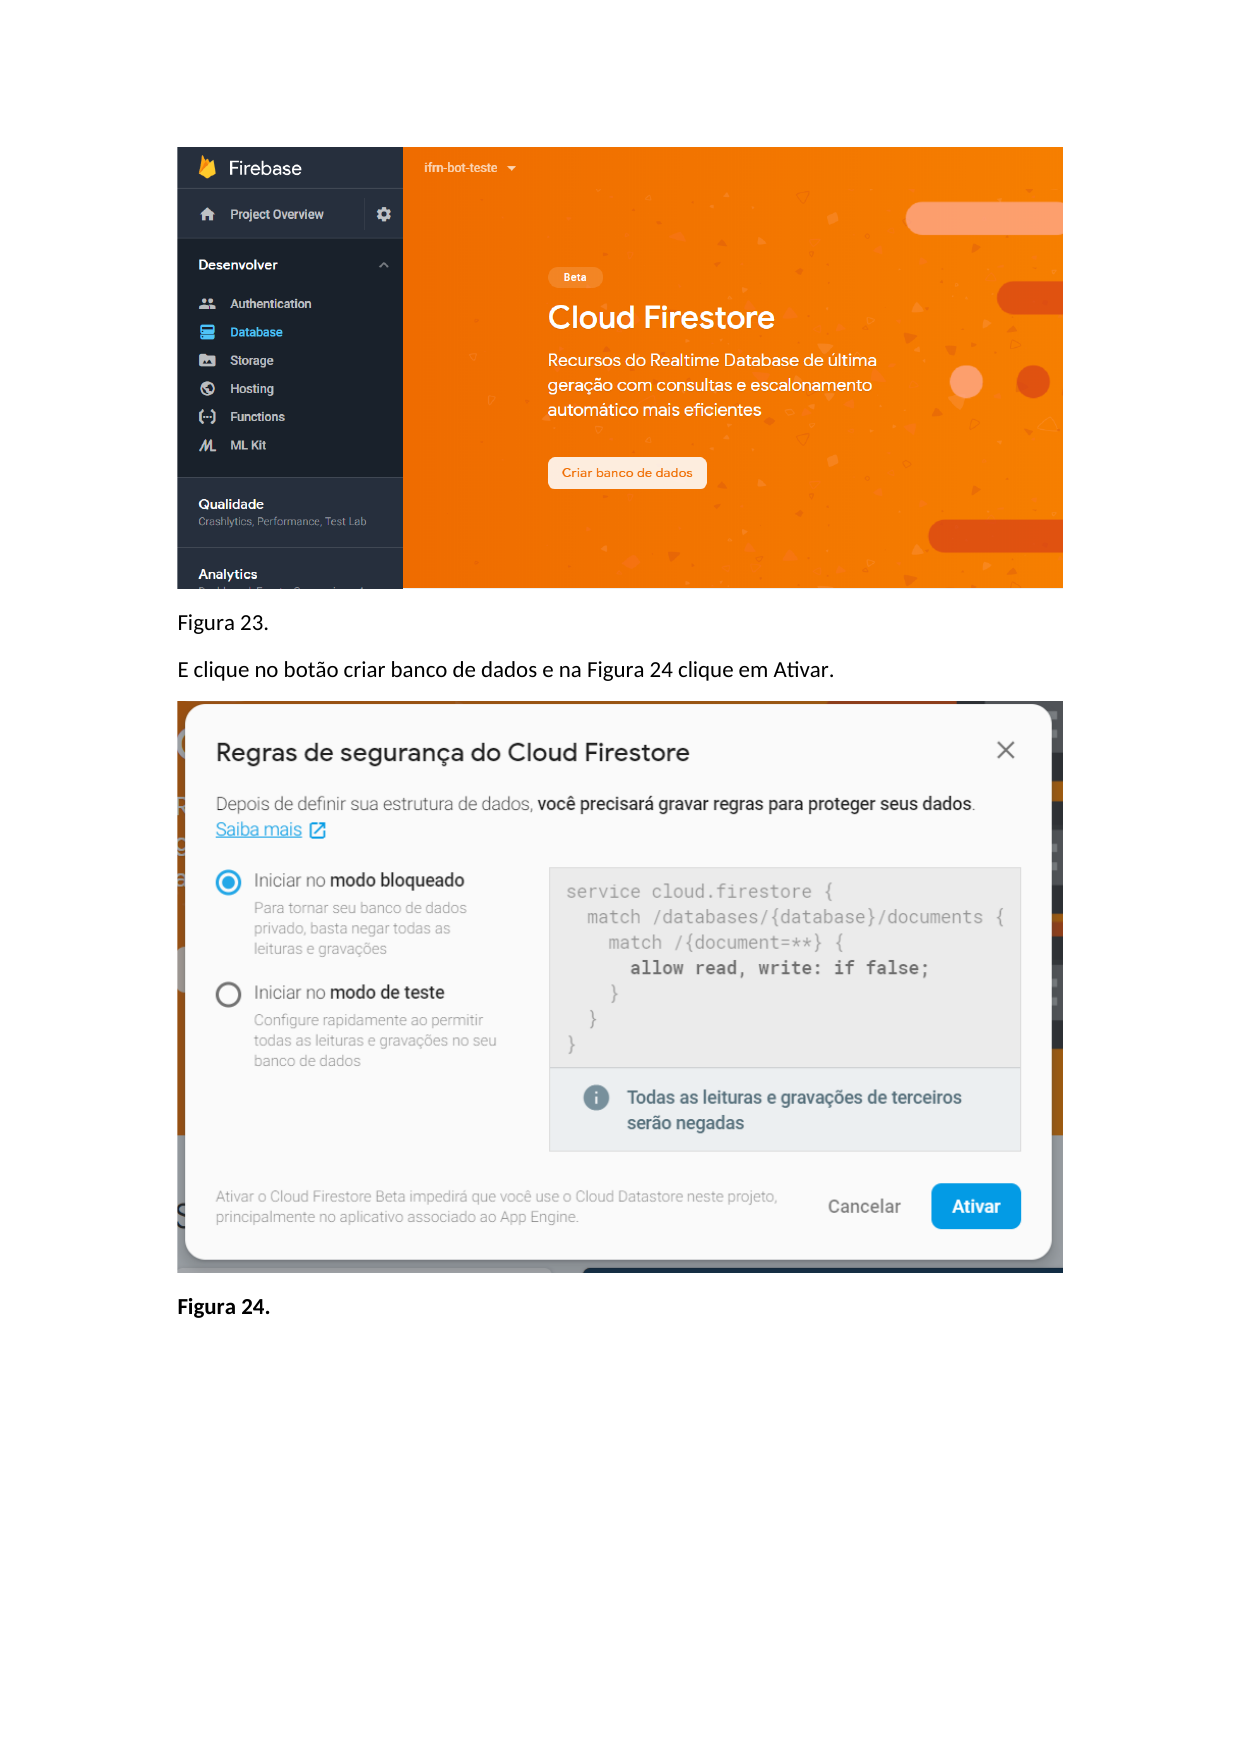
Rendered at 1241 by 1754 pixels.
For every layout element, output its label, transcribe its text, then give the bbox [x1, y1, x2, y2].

text Figura 24. [177, 1292, 1063, 1320]
picture [177, 701, 1063, 1273]
text E clique no botão criar banco de dados e na Figura 24 clique em Ativar. [177, 655, 1063, 683]
text Figura 23. [177, 608, 1063, 636]
picture [177, 147, 1063, 589]
